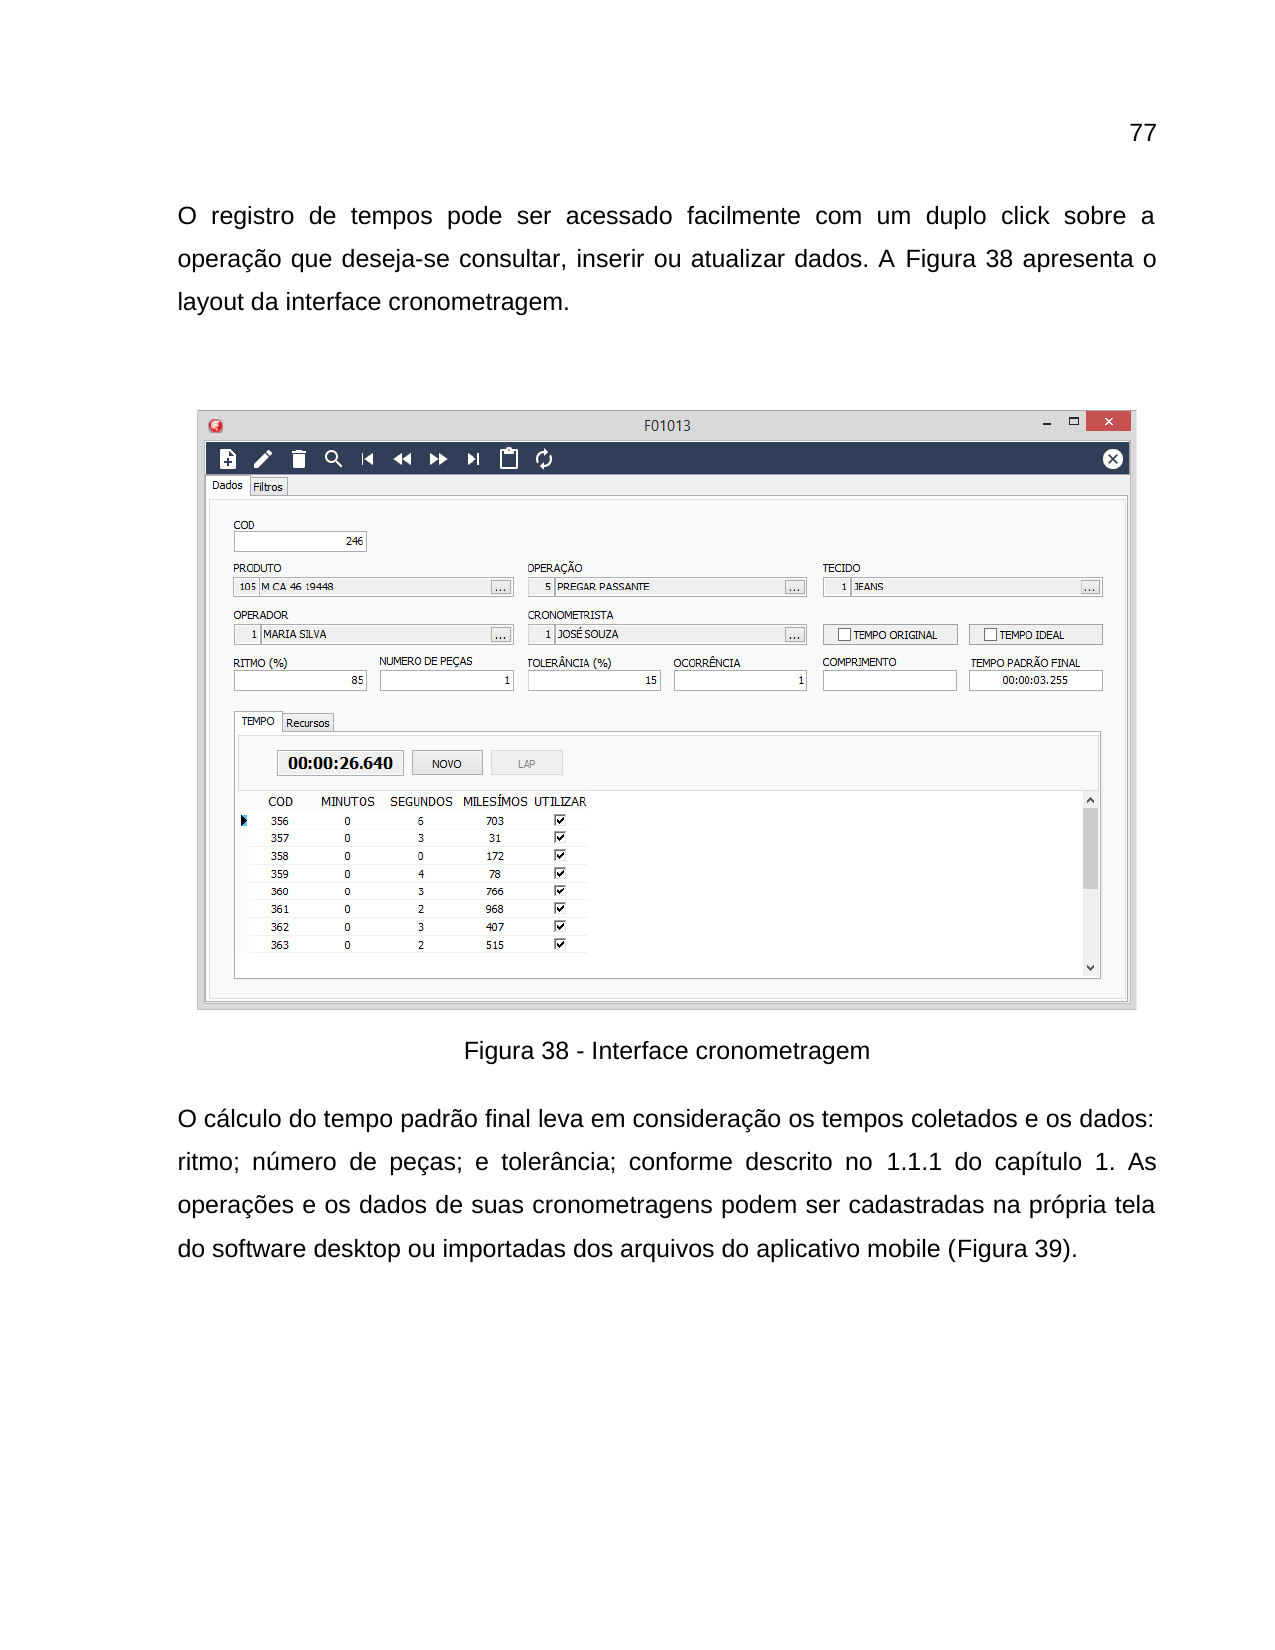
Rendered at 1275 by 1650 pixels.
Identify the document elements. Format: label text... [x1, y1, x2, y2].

text Figura 38 - Interface cronometragem [177, 1036, 1157, 1065]
picture [197, 410, 1137, 1010]
text O cálculo do tempo padrão final leva em consideração os tempos coletados e os dados: ritmo; número de peças; e tolerância; conforme descrito no 1.1.1 do capítulo 1. As operações e os dados de suas cronometragens podem ser cadastradas na própria tela do software desktop ou importadas dos arquivos do aplicativo mobile (Figura 39). [177, 1104, 1157, 1262]
text O registro de tempos pode ser acessado facilmente com um duplo click sobre a operação que deseja-se consultar, inserir ou atualizar dados. A Figura 38 apresenta o layout da interface cronometragem. [177, 201, 1157, 316]
